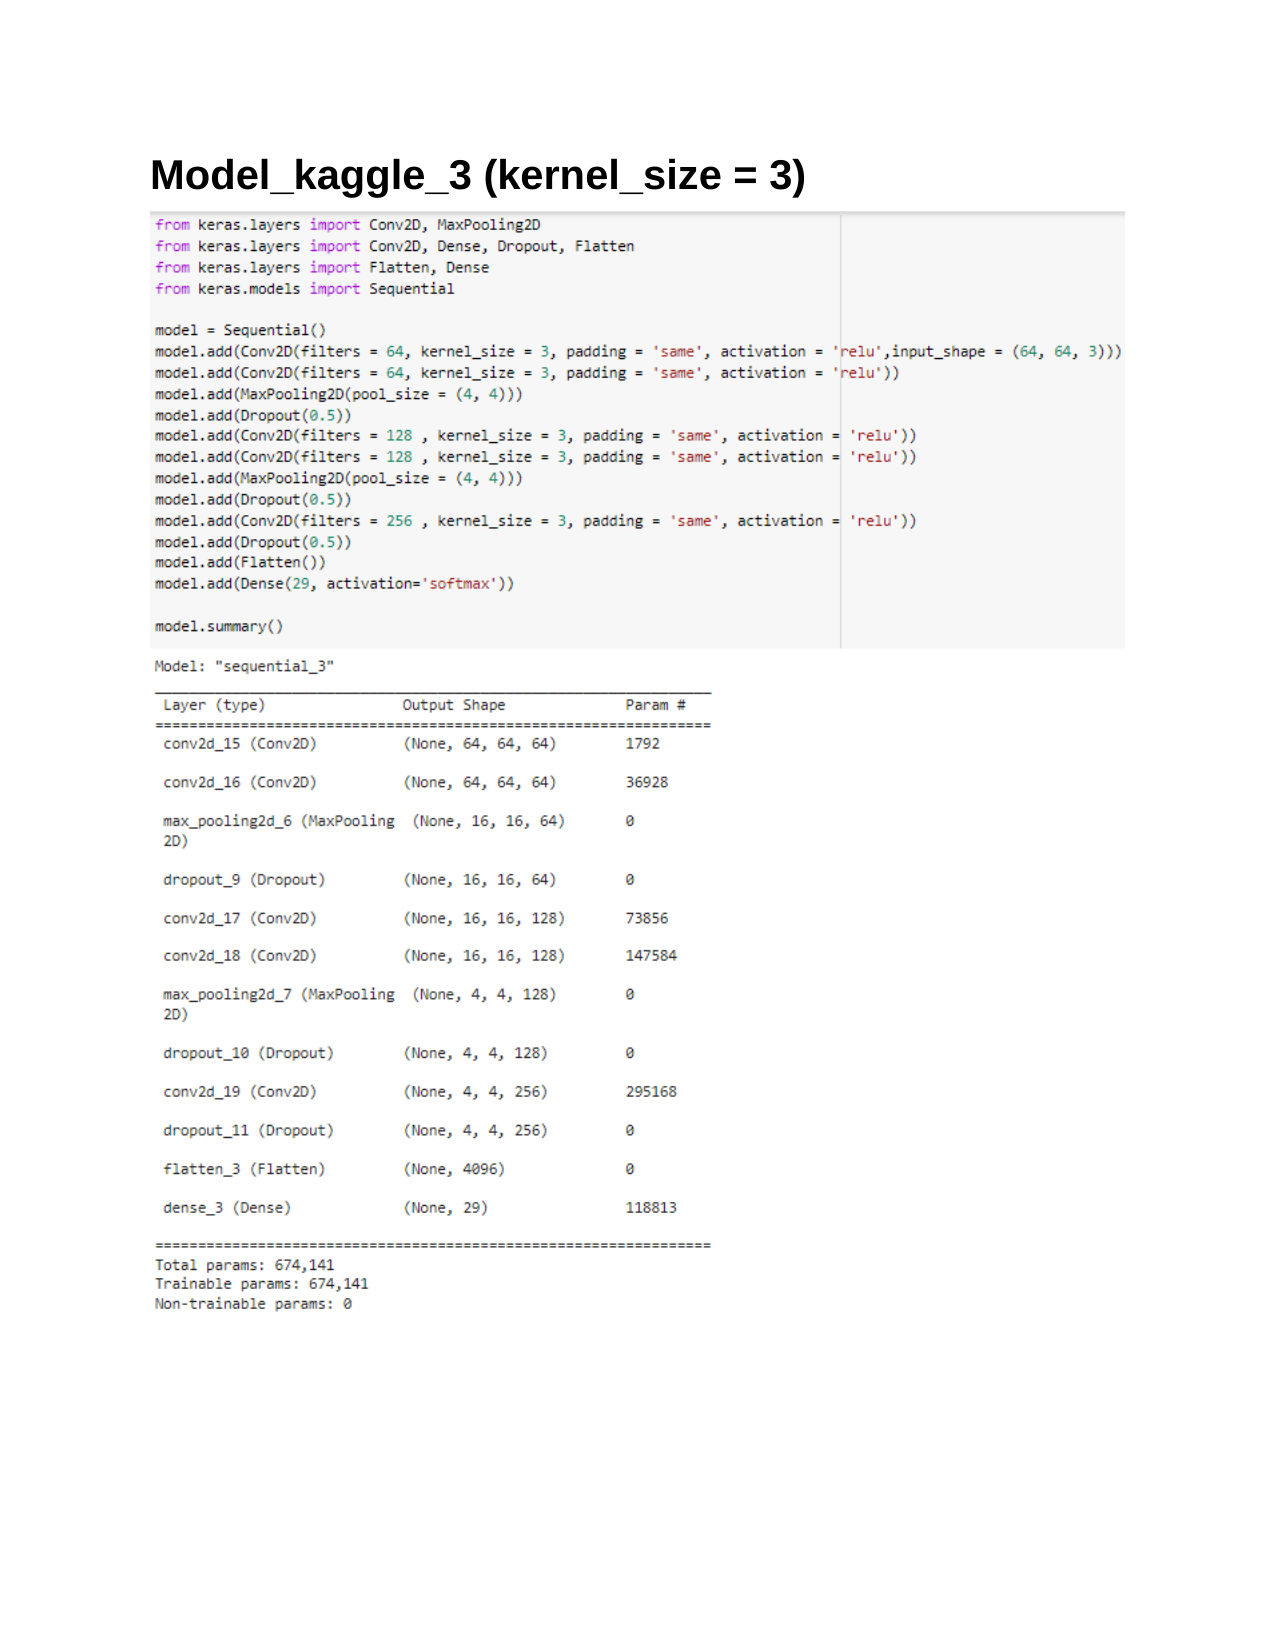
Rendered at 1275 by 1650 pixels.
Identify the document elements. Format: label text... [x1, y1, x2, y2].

subtitle Model_kaggle_3 (kernel_size = 3) [150, 150, 1125, 198]
picture [150, 210, 1125, 1321]
